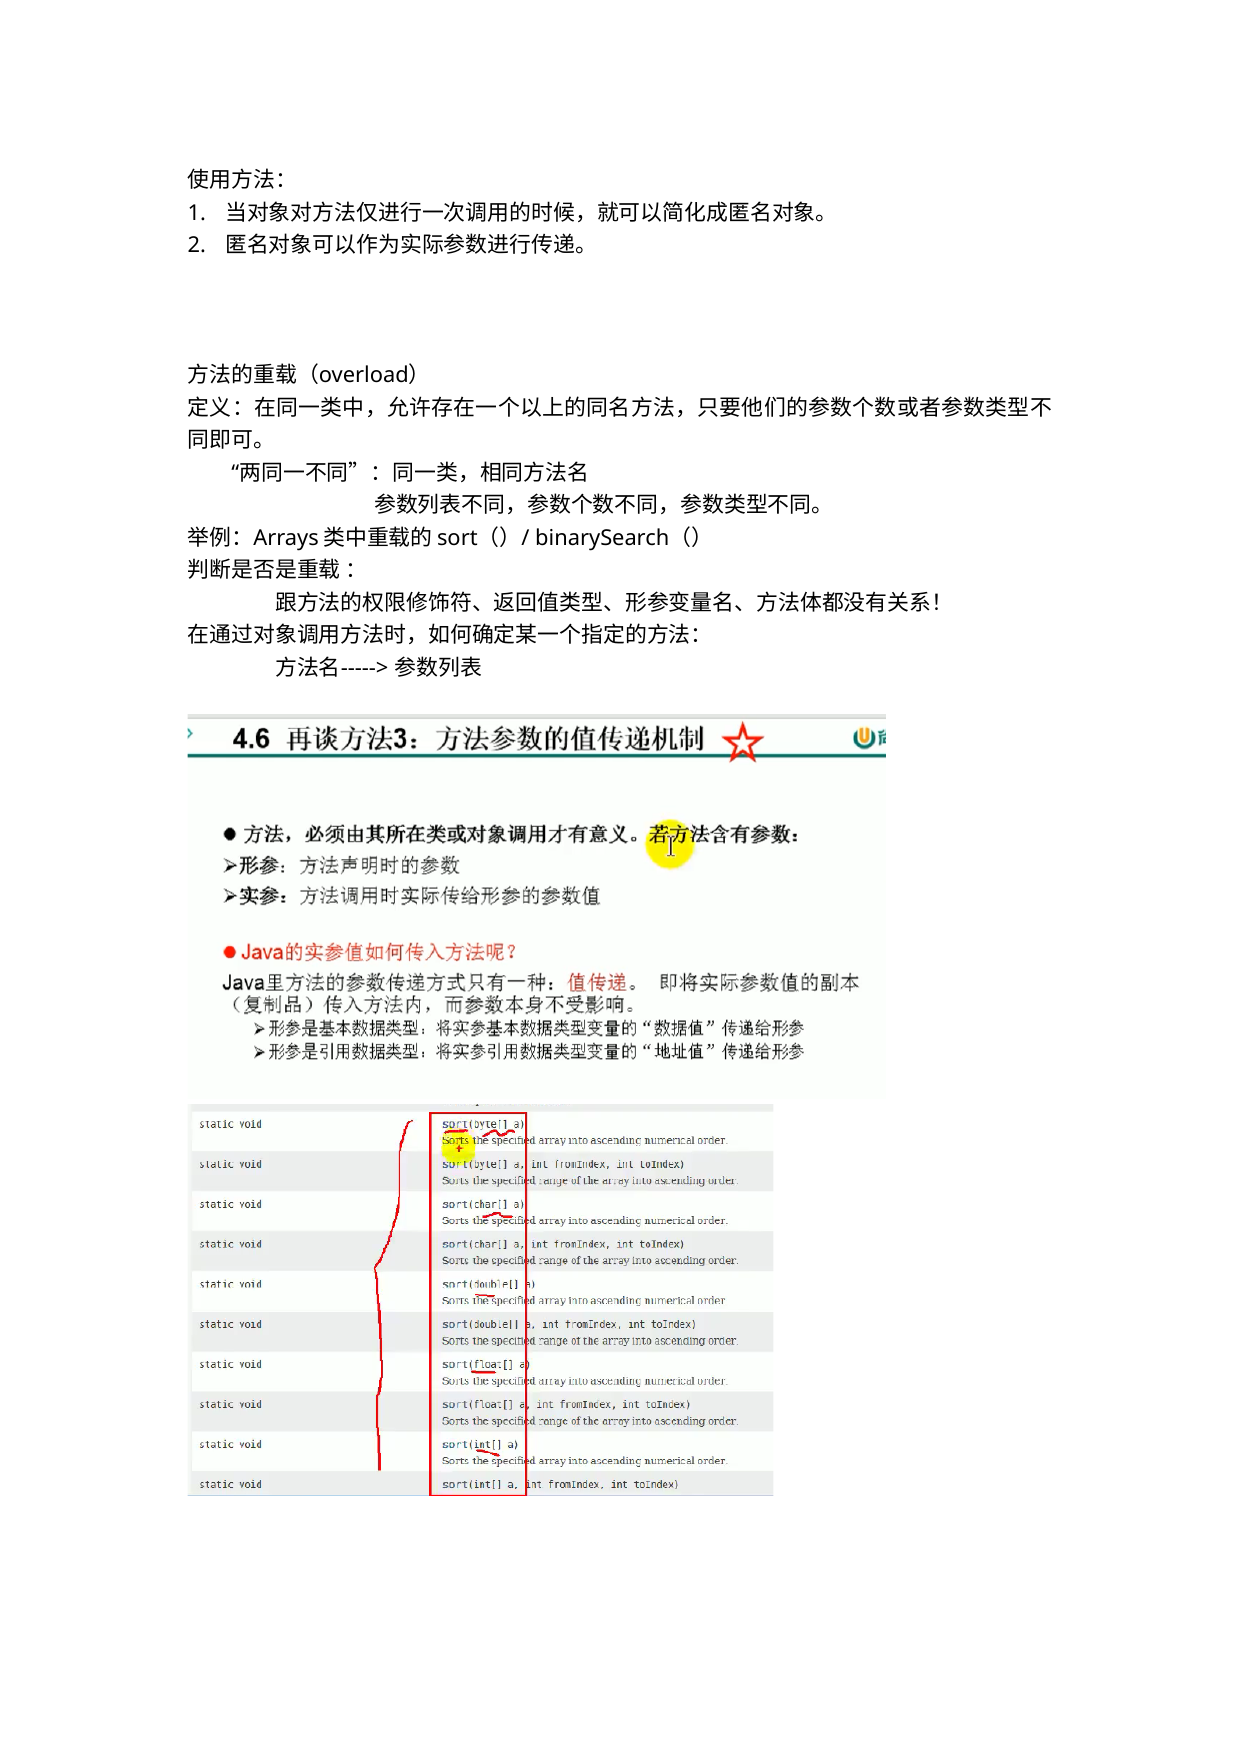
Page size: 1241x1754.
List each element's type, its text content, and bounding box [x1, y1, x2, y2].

text 举例：Arrays类中重载的sort（）/ binarySearch（） [187, 519, 1053, 552]
text 方法的重载（overload） [187, 357, 1053, 389]
text 在通过对象调用方法时，如何确定某一个指定的方法： [187, 617, 1053, 649]
text “两同一不同”：同一类，相同方法名 [187, 454, 1053, 487]
text 参数列表不同，参数个数不同，参数类型不同。 [187, 487, 1053, 519]
text 使用方法： [187, 162, 1053, 194]
list 匿名对象可以作为实际参数进行传递。 [187, 227, 1053, 259]
picture [187, 714, 886, 1099]
list 当对象对方法仅进行一次调用的时候，就可以简化成匿名对象。 [187, 194, 1053, 227]
text 方法名-----> 参数列表 [187, 649, 1053, 682]
text 判断是否是重载 ： [187, 552, 1053, 584]
text 定义：在同一类中，允许存在一个以上的同名方法，只要他们的参数个数或者参数类型不同即可。 [187, 389, 1053, 454]
picture [187, 1104, 774, 1496]
text 跟方法的权限修饰符、返回值类型、形参变量名、方法体都没有关系！ [187, 584, 1053, 617]
